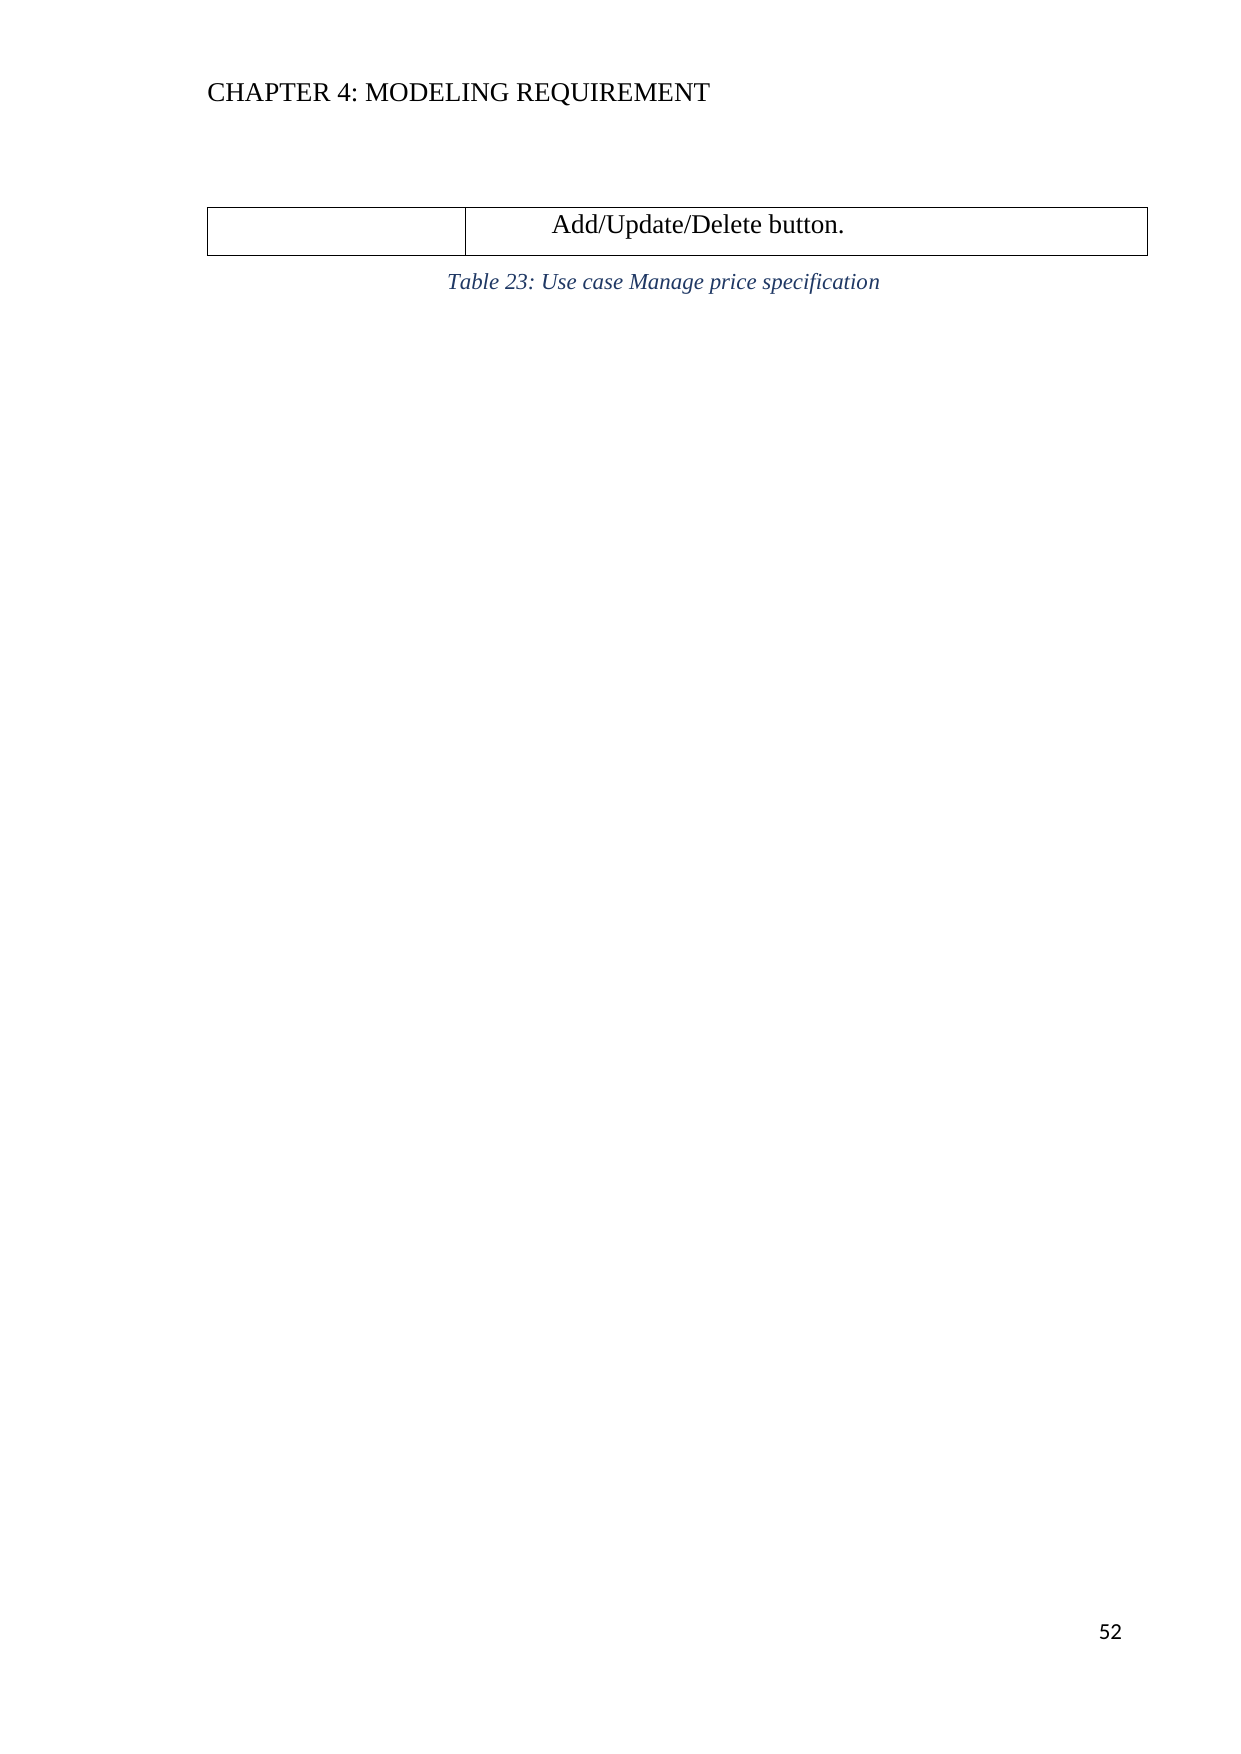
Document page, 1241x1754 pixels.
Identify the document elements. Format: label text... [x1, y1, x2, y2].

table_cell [466, 208, 1147, 255]
table_cell Steps [208, 208, 465, 255]
text Table 23: Use case Manage price specification [207, 268, 1122, 294]
